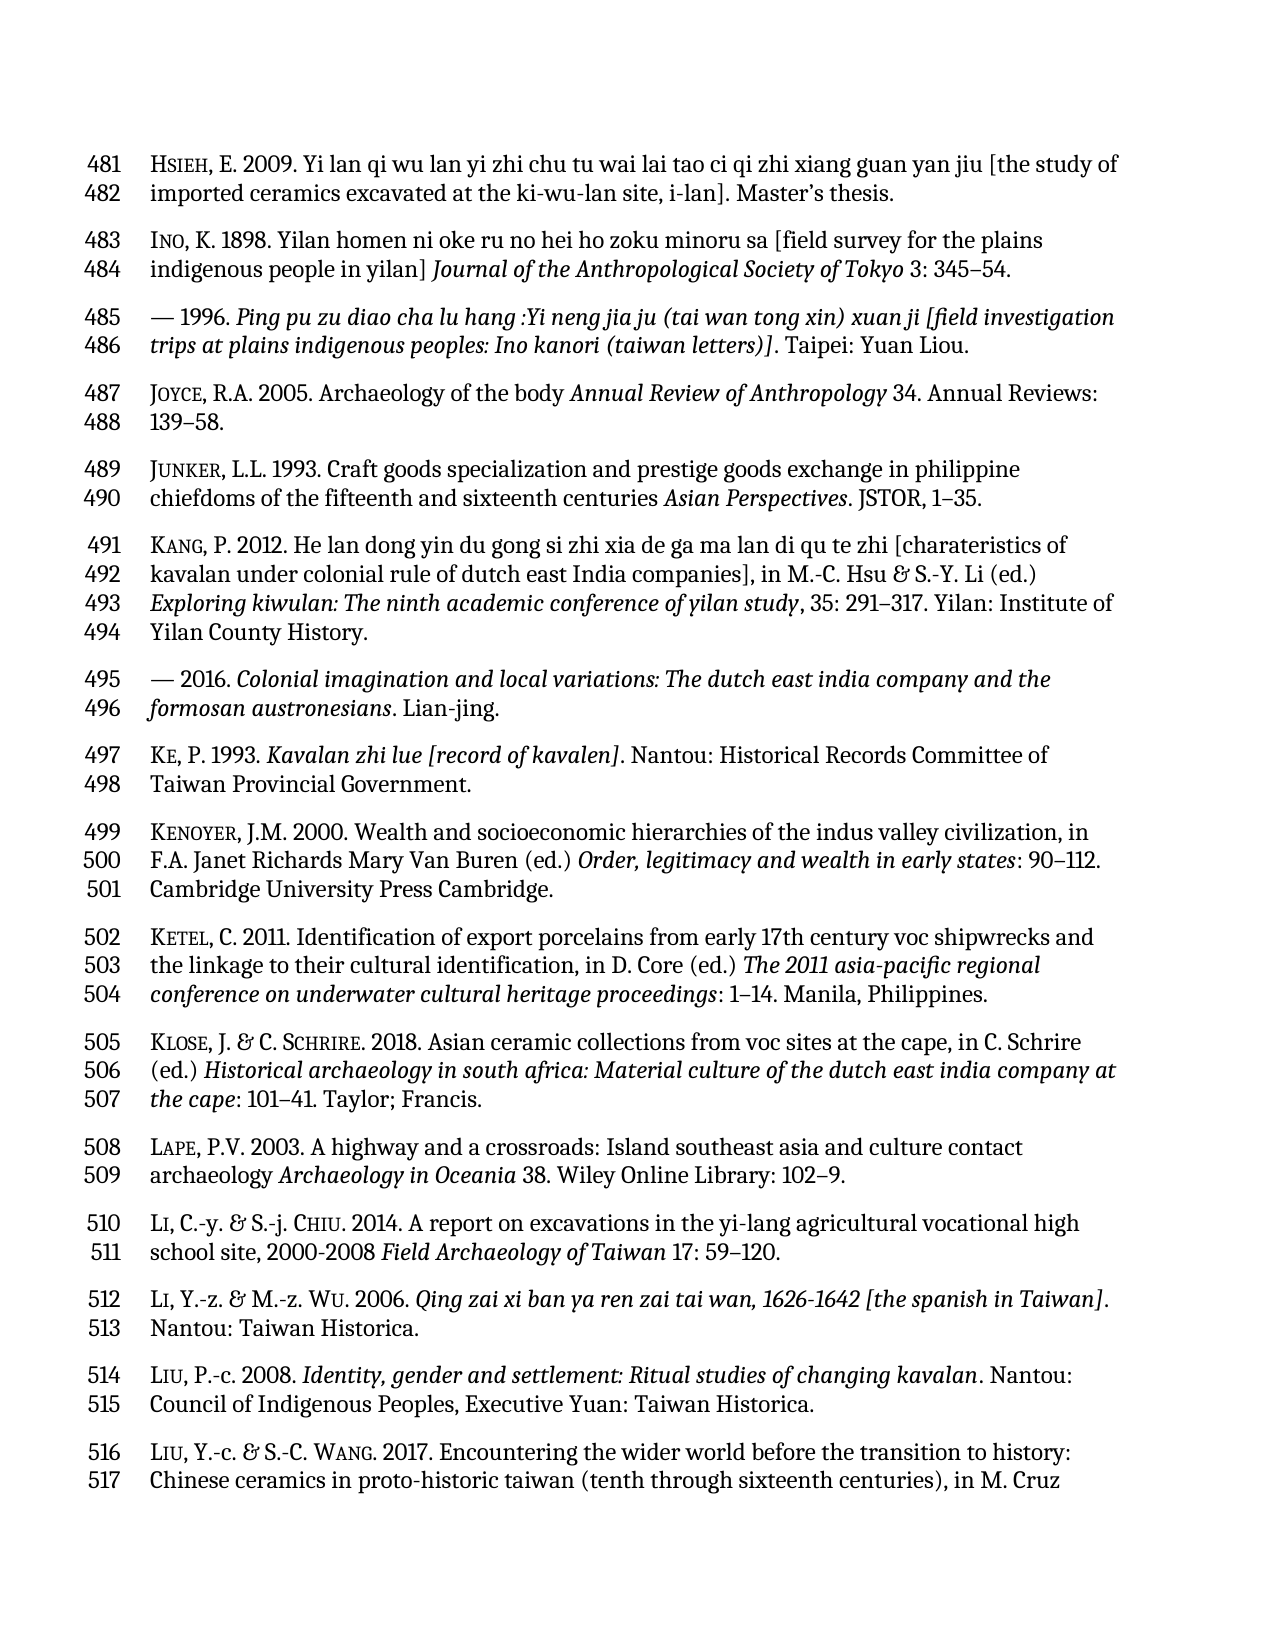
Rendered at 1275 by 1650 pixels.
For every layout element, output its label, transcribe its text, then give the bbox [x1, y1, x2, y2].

text Ke, P. 1993. Kavalan zhi lue [record of kavalen]. Nantou: Historical Records Committee of Taiwan Provincial Government. [150, 741, 1125, 799]
text Junker, L.L. 1993. Craft goods specialization and prestige goods exchange in philippine chiefdoms of the fifteenth and sixteenth centuries Asian Perspectives. JSTOR, 1–35. [150, 455, 1125, 512]
text Kenoyer, J.M. 2000. Wealth and socioeconomic hierarchies of the indus valley civilization, in F.A. Janet Richards Mary Van Buren (ed.) Order, legitimacy and wealth in early states: 90–112. Cambridge University Press Cambridge. [150, 817, 1125, 904]
text — 2016. Colonial imagination and local variations: The dutch east india company and the formosan austronesians. Lian-jing. [150, 665, 1125, 722]
text Liu, P.-c. 2008. Identity, gender and settlement: Ritual studies of changing kavalan. Nantou: Council of Indigenous Peoples, Executive Yuan: Taiwan Historica. [150, 1361, 1125, 1419]
text Li, C.-y. & S.-j. Chiu. 2014. A report on excavations in the yi-lang agricultural vocational high school site, 2000-2008 Field Archaeology of Taiwan 17: 59–120. [150, 1209, 1125, 1266]
text Joyce, R.A. 2005. Archaeology of the body Annual Review of Anthropology 34. Annual Reviews: 139–58. [150, 379, 1125, 436]
text Ketel, C. 2011. Identification of export porcelains from early 17th century voc shipwrecks and the linkage to their cultural identification, in D. Core (ed.) The 2011 asia-pacific regional conference on underwater cultural heritage proceedings: 1–14. Manila, Philippines. [150, 922, 1125, 1009]
text Li, Y.-z. & M.-z. Wu. 2006. Qing zai xi ban ya ren zai tai wan, 1626-1642 [the spanish in Taiwan]. Nantou: Taiwan Historica. [150, 1285, 1125, 1342]
text — 1996. Ping pu zu diao cha lu hang :Yi neng jia ju (tai wan tong xin) xuan ji [field investigation trips at plains indigenous peoples: Ino kanori (taiwan letters)]. Taipei: Yuan Liou. [150, 302, 1125, 360]
text Ino, K. 1898. Yilan homen ni oke ru no hei ho zoku minoru sa [field survey for the plains indigenous people in yilan] Journal of the Anthropological Society of Tokyo 3: 345–54. [150, 226, 1125, 284]
text Kang, P. 2012. He lan dong yin du gong si zhi xia de ga ma lan di qu te zhi [charateristics of kavalan under colonial rule of dutch east India companies], in M.-C. Hsu & S.-Y. Li (ed.) Exploring kiwulan: The ninth academic conference of yilan study, 35: 291–317. Yilan: Institute of Yilan County History. [150, 531, 1125, 646]
text Hsieh, E. 2009. Yi lan qi wu lan yi zhi chu tu wai lai tao ci qi zhi xiang guan yan jiu [the study of imported ceramics excavated at the ki-wu-lan site, i-lan]. Master’s thesis. [150, 150, 1125, 207]
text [150, 1437, 1125, 1495]
text Lape, P.V. 2003. A highway and a crossroads: Island southeast asia and culture contact archaeology Archaeology in Oceania 38. Wiley Online Library: 102–9. [150, 1132, 1125, 1190]
text Klose, J. & C. Schrire. 2018. Asian ceramic collections from voc sites at the cape, in C. Schrire (ed.) Historical archaeology in south africa: Material culture of the dutch east india company at the cape: 101–41. Taylor; Francis. [150, 1027, 1125, 1114]
